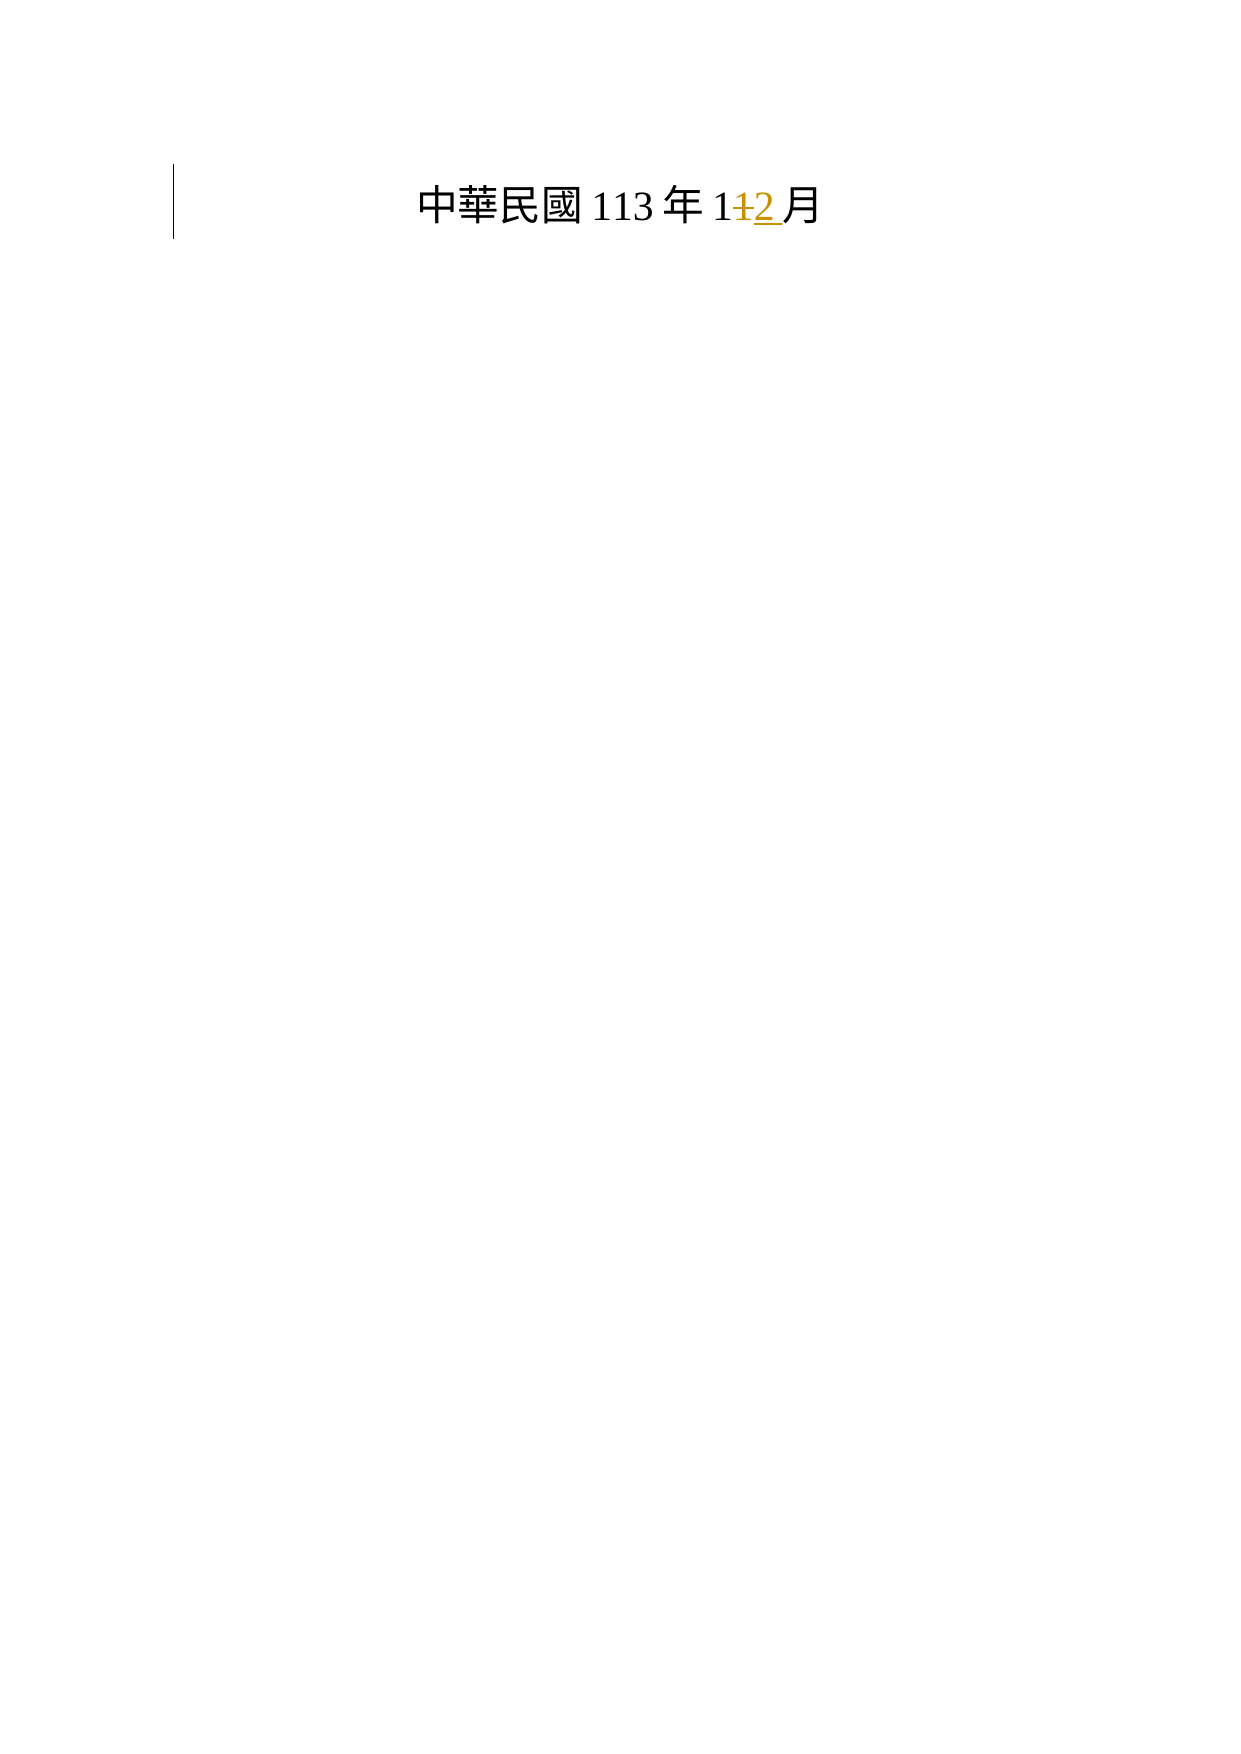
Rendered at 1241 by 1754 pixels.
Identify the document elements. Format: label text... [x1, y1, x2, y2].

text 中華民國113年1月 [187, 164, 1053, 239]
